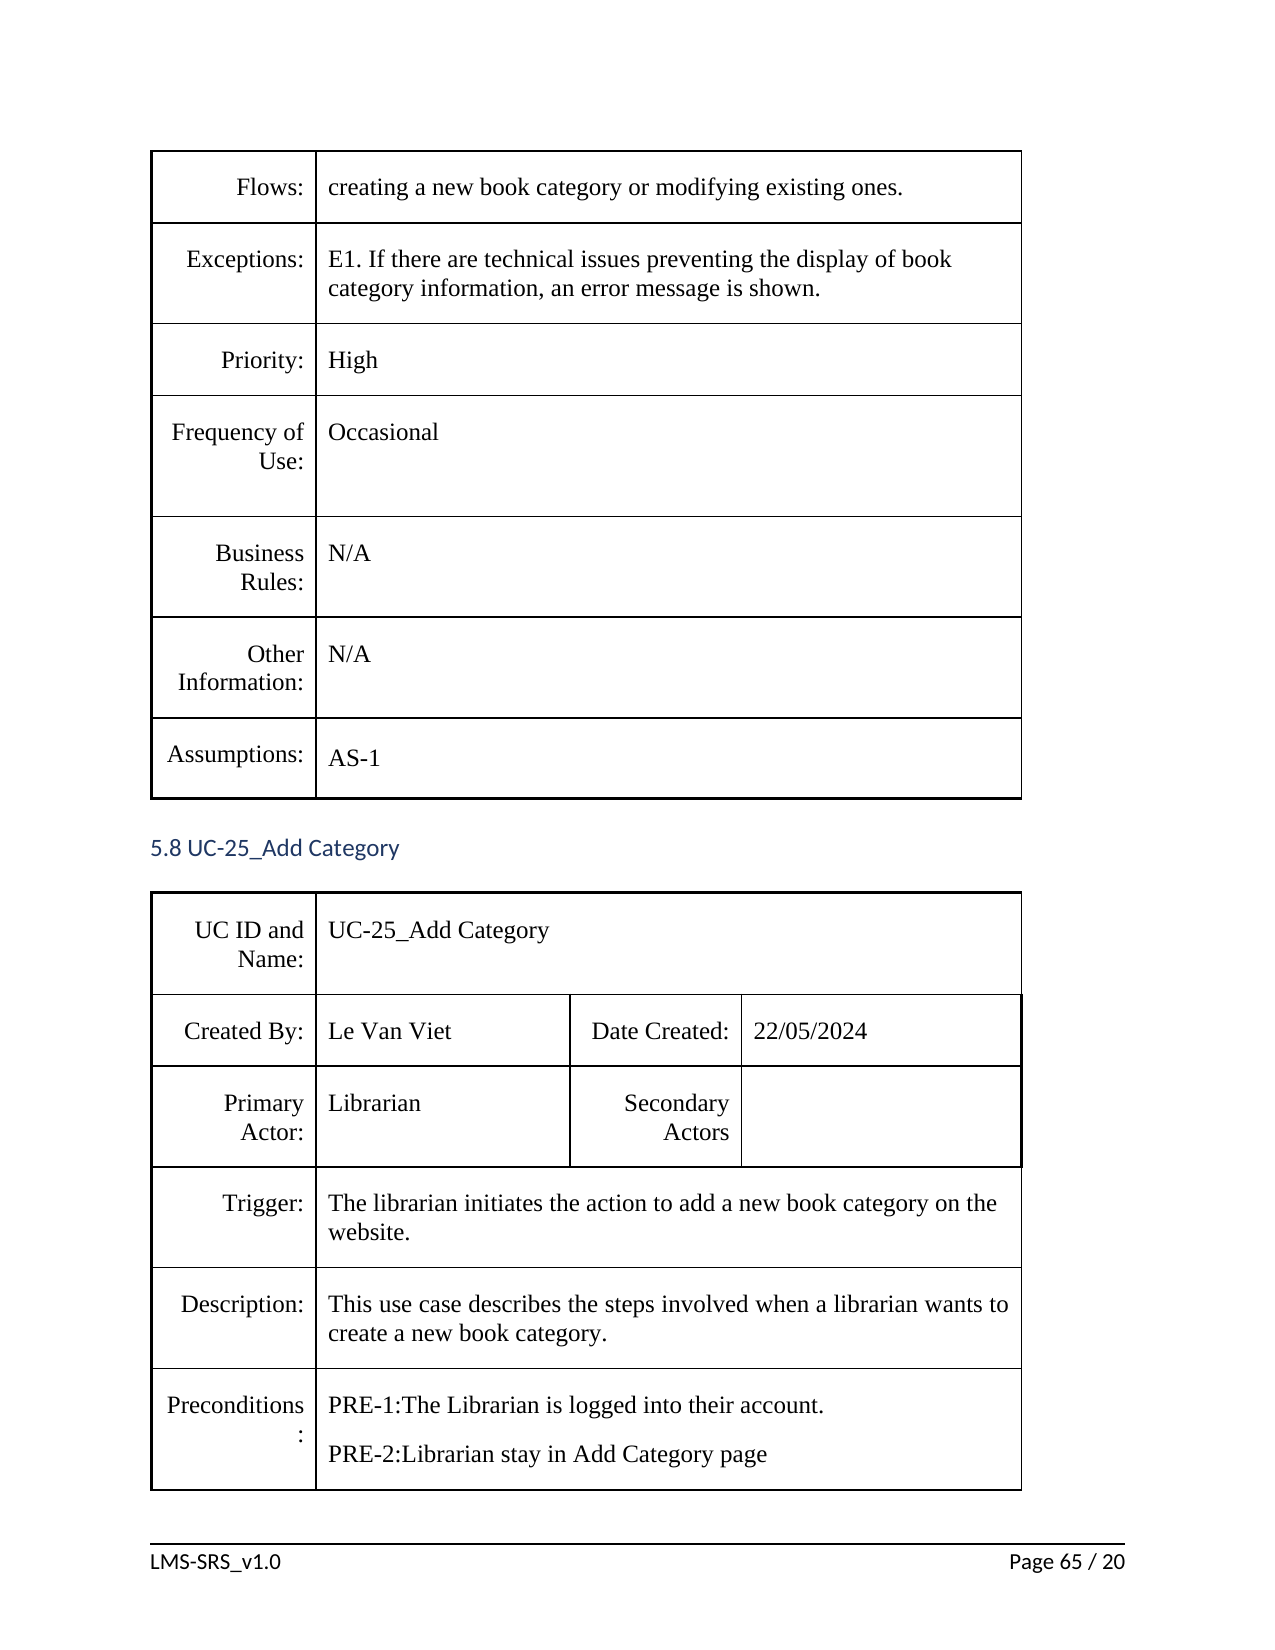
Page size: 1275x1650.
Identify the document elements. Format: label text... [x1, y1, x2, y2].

table_cell Primary Actor: [153, 1067, 315, 1166]
table_cell 22/05/2024 [742, 995, 1020, 1065]
table_cell [742, 1067, 1020, 1166]
table_cell Date Created: [571, 995, 741, 1065]
table_cell Occasional [317, 396, 1021, 516]
table_cell Secondary Actors [571, 1067, 741, 1166]
table_cell Librarian [317, 1067, 569, 1166]
table_cell N/A [317, 517, 1021, 616]
table_cell Other Information: [153, 618, 315, 717]
table_cell Assumptions: [153, 719, 315, 797]
table_cell Alternative Flows: [153, 152, 315, 222]
table_cell Trigger: [153, 1168, 315, 1267]
table_cell Created By: [153, 995, 315, 1065]
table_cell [317, 152, 1021, 222]
table_cell The librarian initiates the action to add a new book category on the website. [317, 1168, 1021, 1267]
table_cell Le Van Viet [317, 995, 569, 1065]
table_cell AS-1 [317, 719, 1021, 797]
table_cell Exceptions: [153, 224, 315, 323]
table_cell N/A [317, 618, 1021, 717]
table_cell PRE-1:The Librarian is logged into their account. PRE-2:Librarian stay in Add Category page [317, 1369, 1021, 1489]
table_cell Description: [153, 1268, 315, 1368]
table_cell E1. If there are technical issues preventing the display of book category information, an error message is shown. [317, 224, 1021, 323]
table_cell Frequency of Use: [153, 396, 315, 516]
table_cell High [317, 324, 1021, 395]
table_cell This use case describes the steps involved when a librarian wants to create a new book category. [317, 1268, 1021, 1368]
table_header UC-25_Add Category [317, 894, 1021, 993]
table_cell Preconditions: [153, 1369, 315, 1489]
table_cell Priority: [153, 324, 315, 395]
table_cell Business Rules: [153, 517, 315, 616]
table_header UC ID and Name: [153, 894, 315, 993]
subtitle 5.8 UC-25_Add Category [150, 833, 1125, 863]
